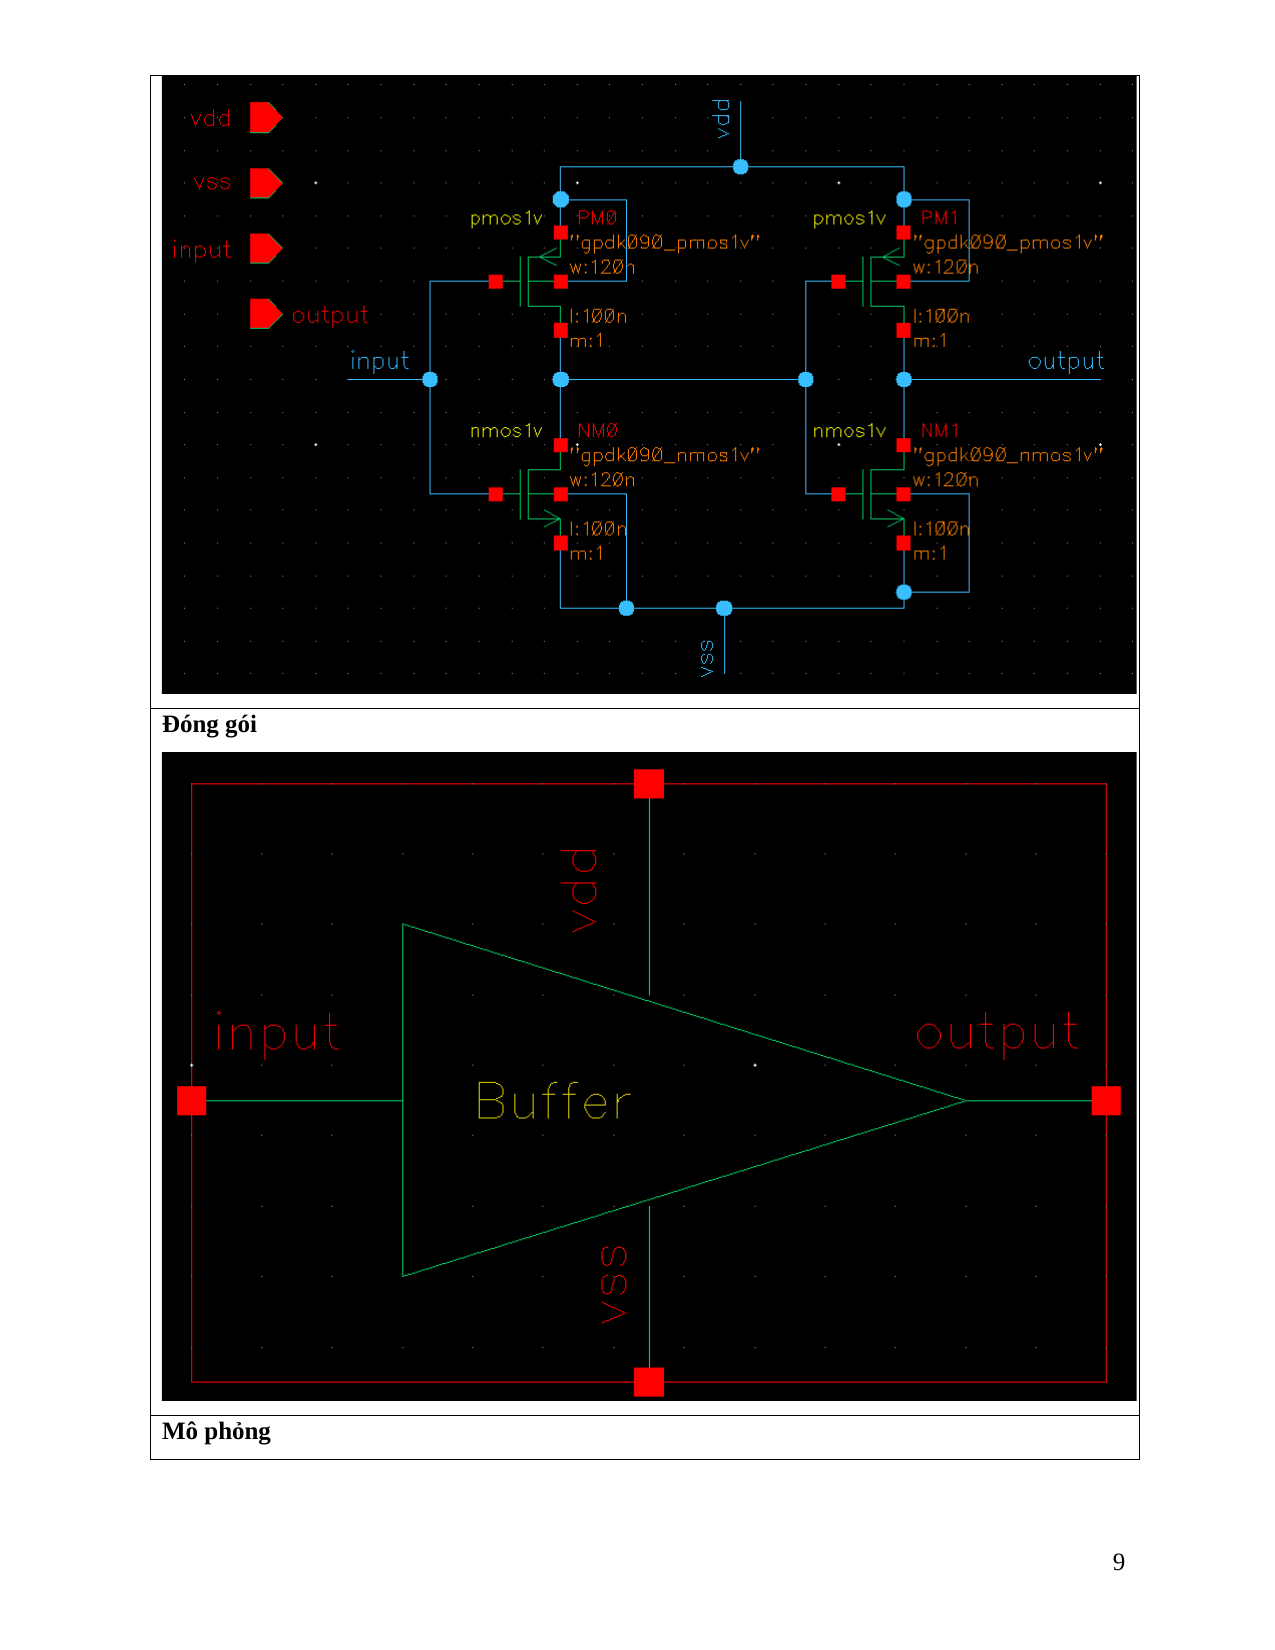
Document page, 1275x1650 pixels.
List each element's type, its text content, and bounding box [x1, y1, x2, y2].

picture [161, 76, 1137, 694]
table_cell Mô phỏng [151, 1416, 1139, 1459]
table_cell Đóng gói [151, 709, 1139, 1415]
picture [161, 752, 1137, 1401]
table_header Sơ đồ nguyên lý [151, 76, 1139, 708]
